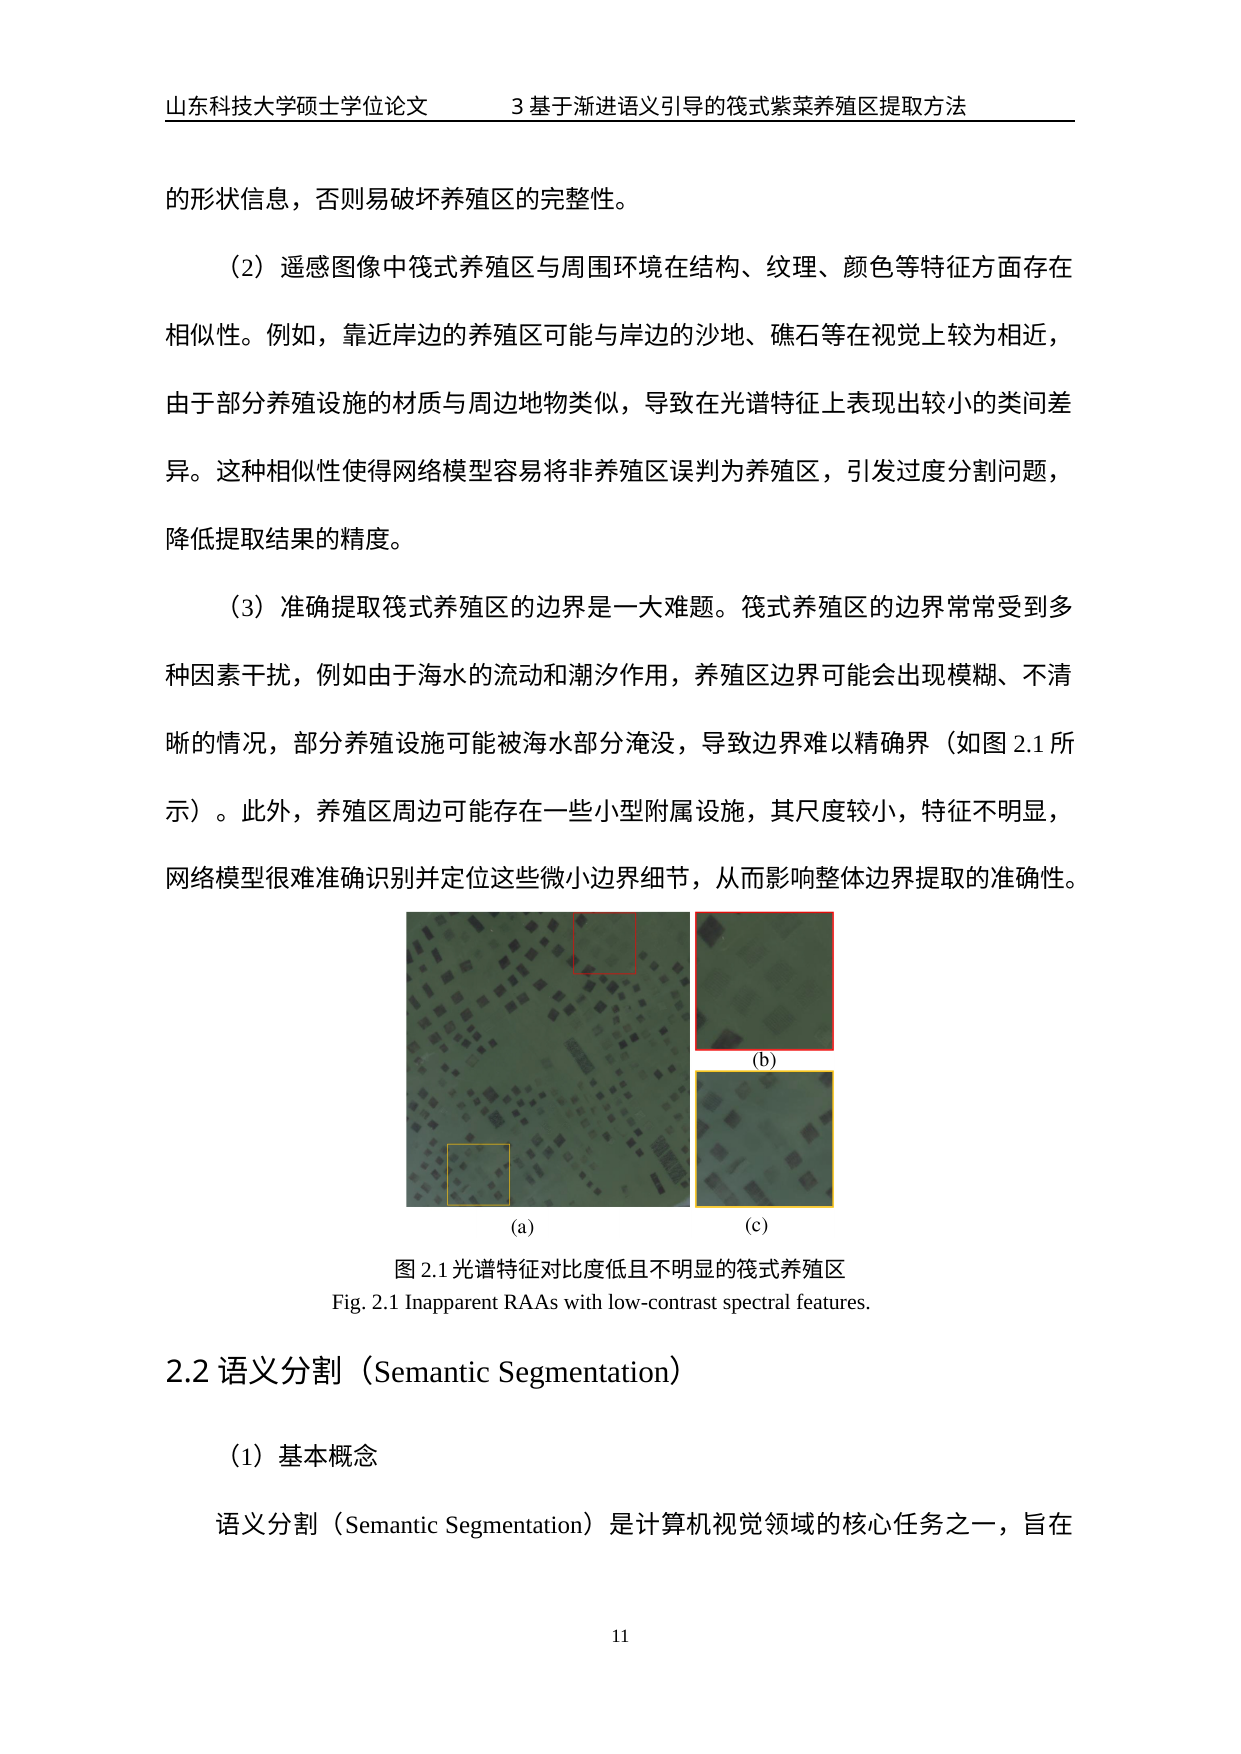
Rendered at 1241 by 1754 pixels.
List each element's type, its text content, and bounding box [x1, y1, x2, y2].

subtitle 2.2 语义分割（Semantic Segmentation） [165, 1335, 1075, 1403]
text Fig. 2.1 Inapparent RAAs with low-contrast spectral features. [165, 1284, 1037, 1318]
text （3）准确提取筏式养殖区的边界是一大难题。筏式养殖区的边界常常受到多种因素干扰，例如由于海水的流动和潮汐作用，养殖区边界可能会出现模糊、不清晰的情况，部分养殖设施可能被海水部分淹没，导致边界难以精确界（如图2.1所示）。此外，养殖区周边可能存在一些小型附属设施，其尺度较小，特征不明显，网络模型很难准确识别并定位这些微小边界细节，从而影响整体边界提取的准确性。 [165, 571, 1075, 911]
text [165, 164, 1075, 232]
text （1）基本概念 [165, 1420, 1075, 1488]
picture [405, 911, 835, 1238]
text （2）遥感图像中筏式养殖区与周围环境在结构、纹理、颜色等特征方面存在相似性。例如，靠近岸边的养殖区可能与岸边的沙地、礁石等在视觉上较为相近，由于部分养殖设施的材质与周边地物类似，导致在光谱特征上表现出较小的类间差异。这种相似性使得网络模型容易将非养殖区误判为养殖区，引发过度分割问题，降低提取结果的精度。 [165, 232, 1075, 571]
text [165, 1488, 1075, 1556]
text 图2.1光谱特征对比度低且不明显的筏式养殖区 [165, 1251, 1075, 1284]
